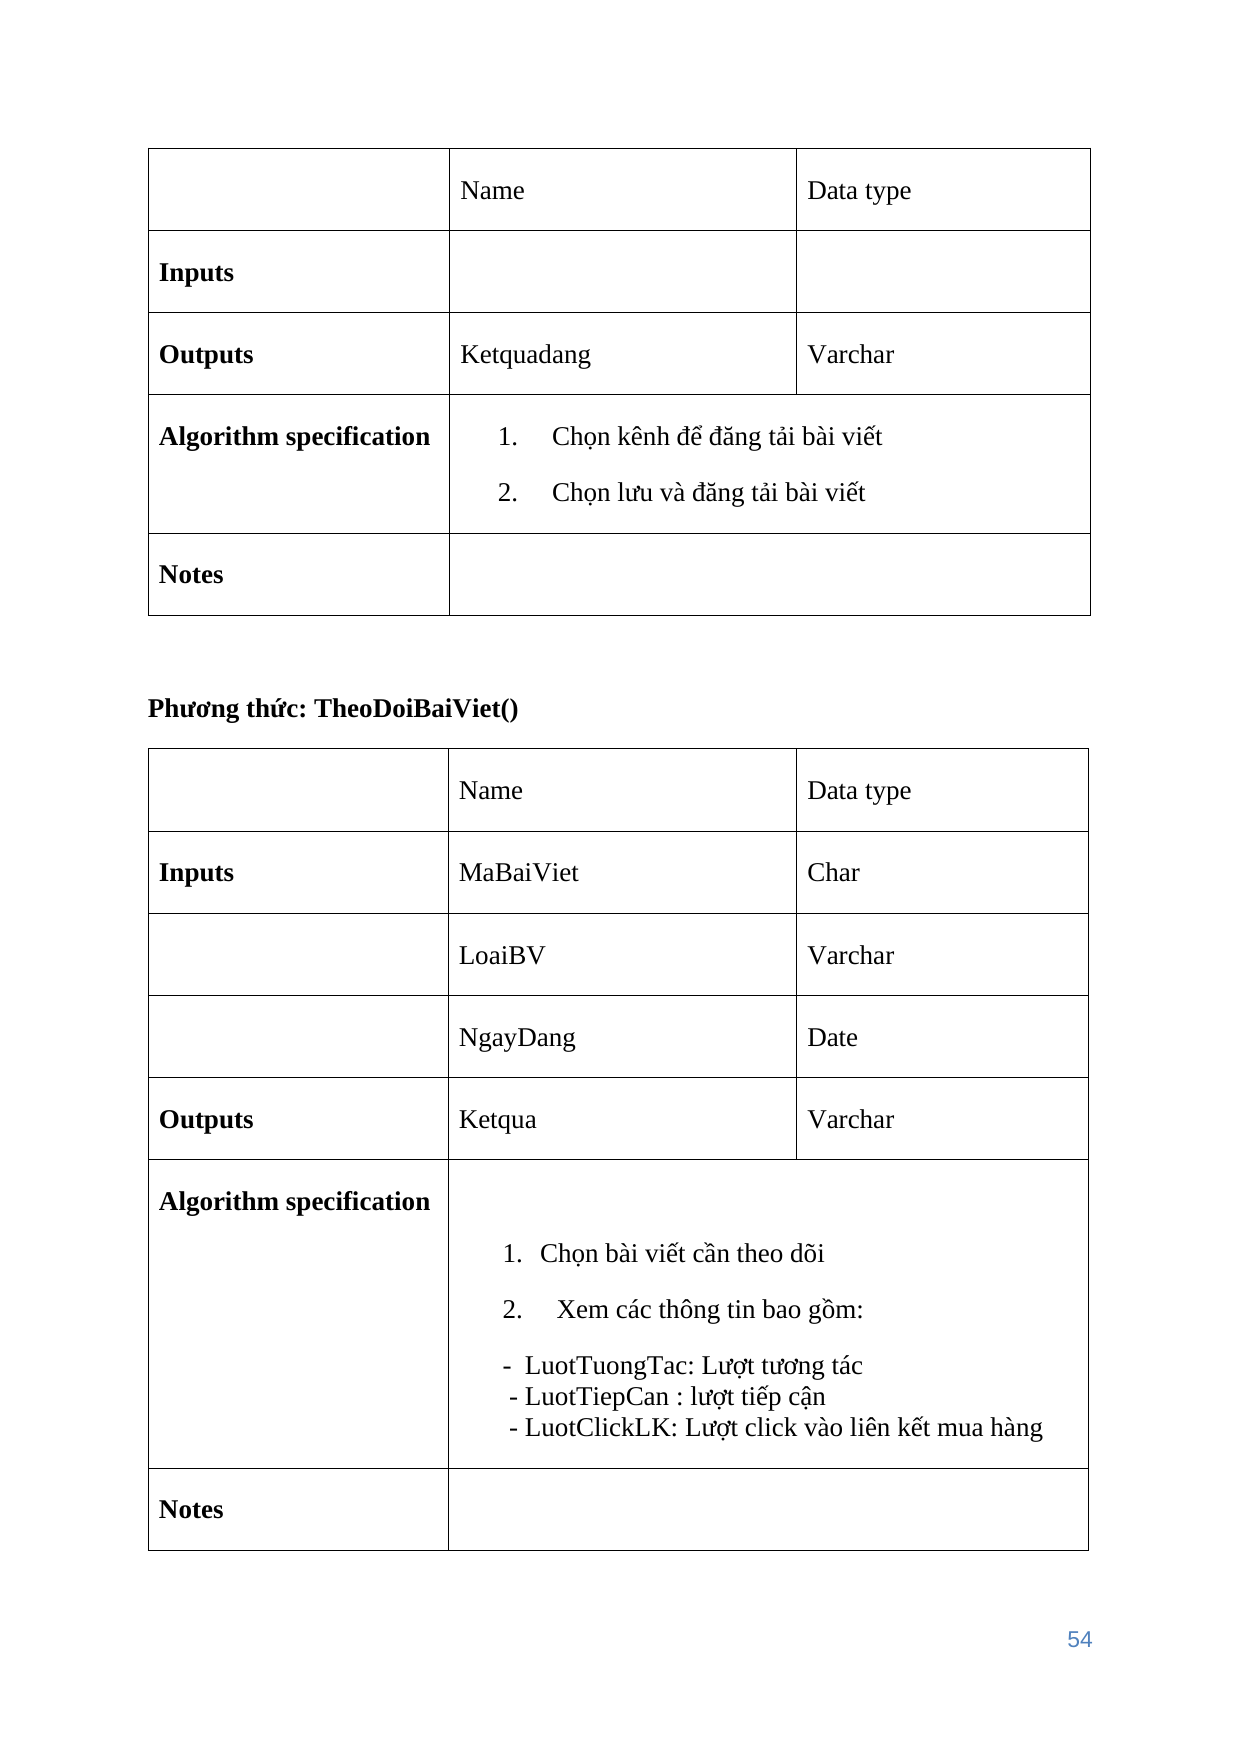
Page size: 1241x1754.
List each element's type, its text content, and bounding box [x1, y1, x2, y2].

table_cell Varchar [797, 313, 1090, 394]
table_header Name [450, 149, 796, 230]
table_cell [450, 231, 796, 312]
table_cell Inputs [149, 832, 448, 913]
table_cell Ketquadang [450, 313, 796, 394]
table_cell [450, 534, 1090, 615]
table_cell NgayDang [449, 996, 796, 1077]
table_cell Outputs [149, 1078, 448, 1159]
table_header [149, 149, 449, 230]
table_cell Notes [149, 1469, 448, 1549]
table_cell Algorithm specification [149, 395, 449, 533]
table_cell Outputs [149, 313, 449, 394]
table_header Data type [797, 749, 1088, 831]
table_cell MaBaiViet [449, 832, 796, 913]
table_cell LoaiBV [449, 914, 796, 995]
table_cell Varchar [797, 1078, 1088, 1159]
table_cell Notes [149, 534, 449, 615]
table_cell [149, 914, 448, 995]
table_cell 1. Chọn kênh để đăng tải bài viết 2. Chọn lưu và đăng tải bài viết [450, 395, 1090, 533]
table_cell Char [797, 832, 1088, 913]
table_cell Date [797, 996, 1088, 1077]
table_header [149, 749, 448, 831]
table_header Name [449, 749, 796, 831]
table_cell Inputs [149, 231, 449, 312]
table_cell Algorithm specification [149, 1160, 448, 1467]
table_cell [449, 1469, 1088, 1549]
table_header Data type [797, 149, 1090, 230]
table_cell Varchar [797, 914, 1088, 995]
table_cell [797, 231, 1090, 312]
table_cell Ketqua [449, 1078, 796, 1159]
text Phương thức: TheoDoiBaiViet() [148, 692, 1092, 723]
table_cell 1. Chọn bài viết cần theo dõi 2. Xem các thông tin bao gồm: - LuotTuongTac: Lượt tương tác - LuotTiepCan : lượt tiếp cận - LuotClickLK: Lượt click vào liên kết mua hàng [449, 1160, 1088, 1467]
table_cell [149, 996, 448, 1077]
